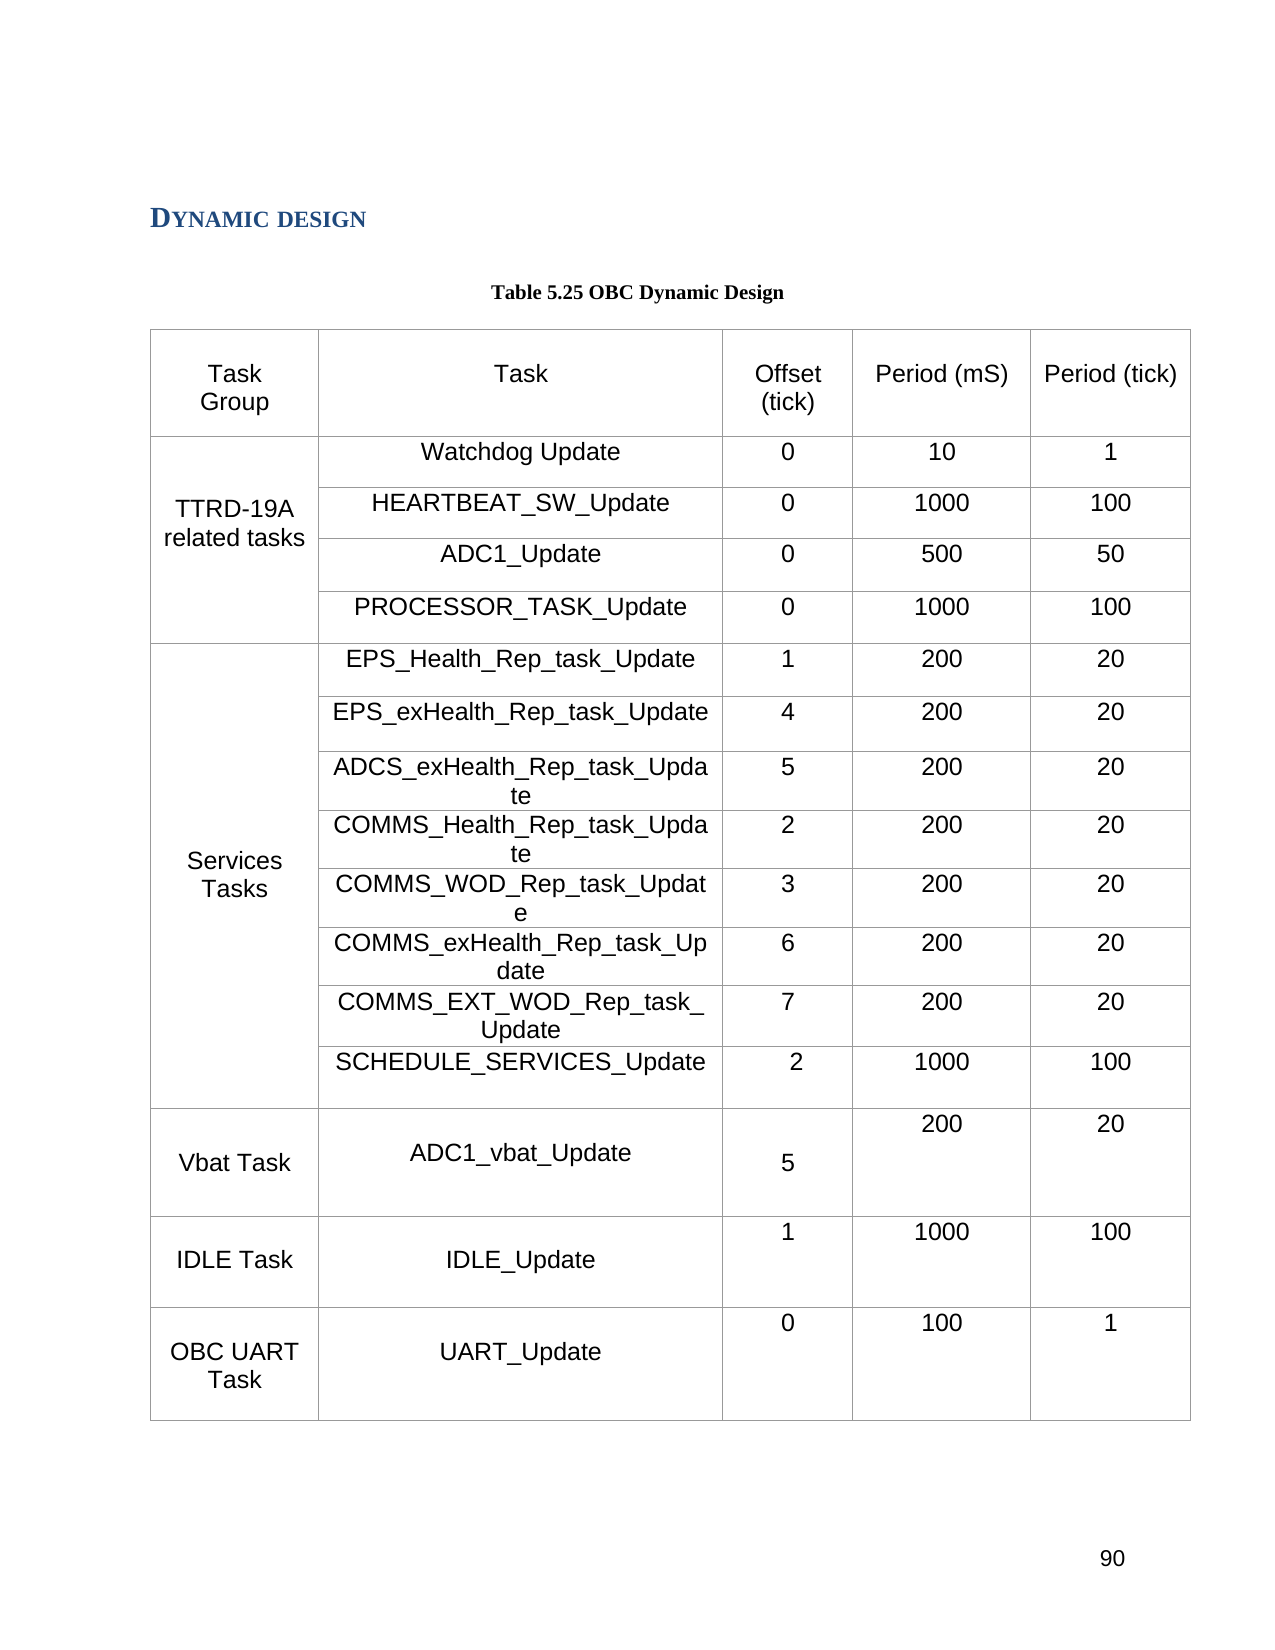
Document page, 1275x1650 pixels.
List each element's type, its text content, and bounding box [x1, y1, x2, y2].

table_cell 20 [1031, 644, 1190, 696]
table_cell 1 [723, 644, 852, 696]
table_cell 200 [853, 986, 1030, 1046]
table_cell 500 [853, 539, 1030, 591]
table_cell 0 [723, 592, 852, 643]
table_cell UART_Update [319, 1308, 722, 1420]
table_cell 7 [723, 986, 852, 1046]
table_cell IDLE_Update [319, 1217, 722, 1307]
table_cell 200 [853, 928, 1030, 985]
table_cell 20 [1031, 869, 1190, 927]
table_cell 1 [723, 1217, 852, 1307]
table_header Period (tick) [1031, 330, 1190, 436]
table_cell 200 [853, 697, 1030, 751]
table_cell 0 [723, 437, 852, 487]
table_cell 100 [853, 1308, 1030, 1420]
table_cell COMMS_exHealth_Rep_task_Update [319, 928, 722, 985]
table_cell 1 [1031, 437, 1190, 487]
table_cell 20 [1031, 1109, 1190, 1216]
table_cell 5 [723, 1109, 852, 1216]
table_cell 200 [853, 869, 1030, 927]
table_cell OBC UART Task [151, 1308, 318, 1420]
table_cell 100 [1031, 592, 1190, 643]
table_cell 1000 [853, 1047, 1030, 1108]
table_header Task [319, 330, 722, 436]
subtitle Dynamic design [150, 200, 1089, 234]
table_cell COMMS_WOD_Rep_task_Update [319, 869, 722, 927]
table_cell 100 [1031, 488, 1190, 538]
table_cell Services Tasks [151, 644, 318, 1108]
table_cell ADC1_Update [319, 539, 722, 591]
table_cell COMMS_Health_Rep_task_Update [319, 811, 722, 868]
table_cell 200 [853, 644, 1030, 696]
table_cell 1000 [853, 1217, 1030, 1307]
table_cell ADCS_exHealth_Rep_task_Update [319, 752, 722, 809]
table_cell PROCESSOR_TASK_Update [319, 592, 722, 643]
table_cell 200 [853, 752, 1030, 809]
table_cell 4 [723, 697, 852, 751]
table_cell 1000 [853, 592, 1030, 643]
table_cell HEARTBEAT_SW_Update [319, 488, 722, 538]
table_cell 3 [723, 869, 852, 927]
table_cell 1000 [853, 488, 1030, 538]
table_cell 100 [1031, 1217, 1190, 1307]
table_cell SCHEDULE_SERVICES_Update [319, 1047, 722, 1108]
table_cell COMMS_EXT_WOD_Rep_task_Update [319, 986, 722, 1046]
table_cell 10 [853, 437, 1030, 487]
table_header Task Group [151, 330, 318, 436]
table_cell 2 [723, 1047, 852, 1108]
table_cell 20 [1031, 697, 1190, 751]
text Table 5.25 OBC Dynamic Design [150, 280, 1125, 304]
table_cell 1 [1031, 1308, 1190, 1420]
table_cell 200 [853, 1109, 1030, 1216]
table_cell 20 [1031, 986, 1190, 1046]
table_cell 2 [723, 811, 852, 868]
table_cell Vbat Task [151, 1109, 318, 1216]
table_cell 0 [723, 488, 852, 538]
table_cell 50 [1031, 539, 1190, 591]
table_cell 100 [1031, 1047, 1190, 1108]
table_cell 20 [1031, 811, 1190, 868]
table_header Period (mS) [853, 330, 1030, 436]
table_cell 5 [723, 752, 852, 809]
table_cell IDLE Task [151, 1217, 318, 1307]
table_cell EPS_exHealth_Rep_task_Update [319, 697, 722, 751]
table_cell 0 [723, 539, 852, 591]
table_cell 6 [723, 928, 852, 985]
table_cell EPS_Health_Rep_task_Update [319, 644, 722, 696]
table_cell 20 [1031, 928, 1190, 985]
table_cell ADC1_vbat_Update [319, 1109, 722, 1216]
table_cell 200 [853, 811, 1030, 868]
table_cell 0 [723, 1308, 852, 1420]
table_header Offset (tick) [723, 330, 852, 436]
table_cell TTRD-19A related tasks [151, 437, 318, 643]
table_cell 20 [1031, 752, 1190, 809]
table_cell Watchdog Update [319, 437, 722, 487]
